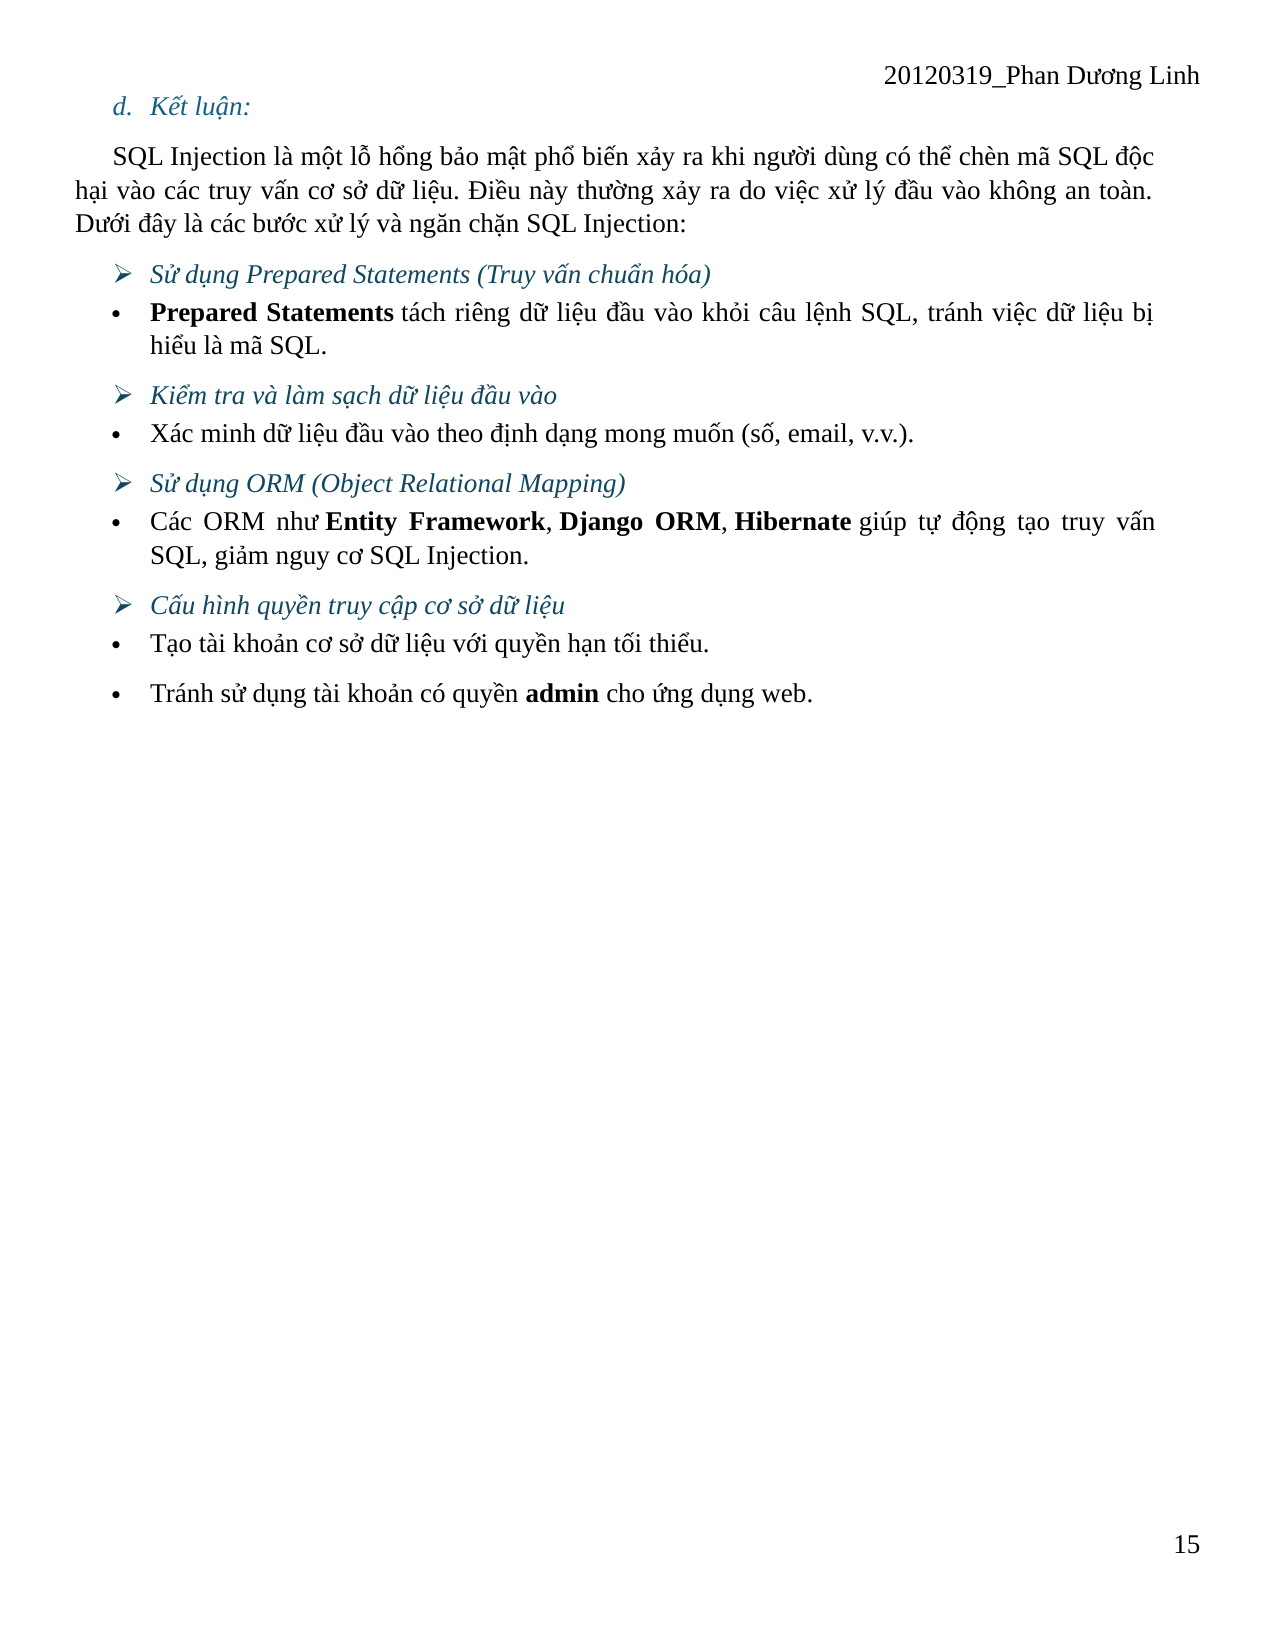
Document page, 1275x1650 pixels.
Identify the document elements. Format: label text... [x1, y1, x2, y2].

list Xác minh dữ liệu đầu vào theo định dạng mong muốn (số, email, v.v.). [112, 417, 1156, 448]
list Tránh sử dụng tài khoản có quyền admin cho ứng dụng web. [112, 677, 1156, 708]
list Tạo tài khoản cơ sở dữ liệu với quyền hạn tối thiểu. [112, 627, 1156, 658]
list Prepared Statements tách riêng dữ liệu đầu vào khỏi câu lệnh SQL, tránh việc dữ liệu bị hiểu là mã SQL. [112, 296, 1156, 360]
text SQL Injection là một lỗ hổng bảo mật phổ biến xảy ra khi người dùng có thể chèn mã SQL độc hại vào các truy vấn cơ sở dữ liệu. Điều này thường xảy ra do việc xử lý đầu vào không an toàn. Dưới đây là các bước xử lý và ngăn chặn SQL Injection: [75, 140, 1156, 239]
subtitle Sử dụng Prepared Statements (Truy vấn chuẩn hóa) [112, 258, 1156, 289]
subtitle Sử dụng ORM (Object Relational Mapping) [112, 467, 1156, 499]
subtitle Cấu hình quyền truy cập cơ sở dữ liệu [112, 589, 1156, 620]
subtitle Kết luận: [112, 90, 1156, 121]
list Các ORM như Entity Framework, Django ORM, Hibernate giúp tự động tạo truy vấn SQL, giảm nguy cơ SQL Injection. [112, 505, 1156, 570]
subtitle Kiểm tra và làm sạch dữ liệu đầu vào [112, 379, 1156, 411]
